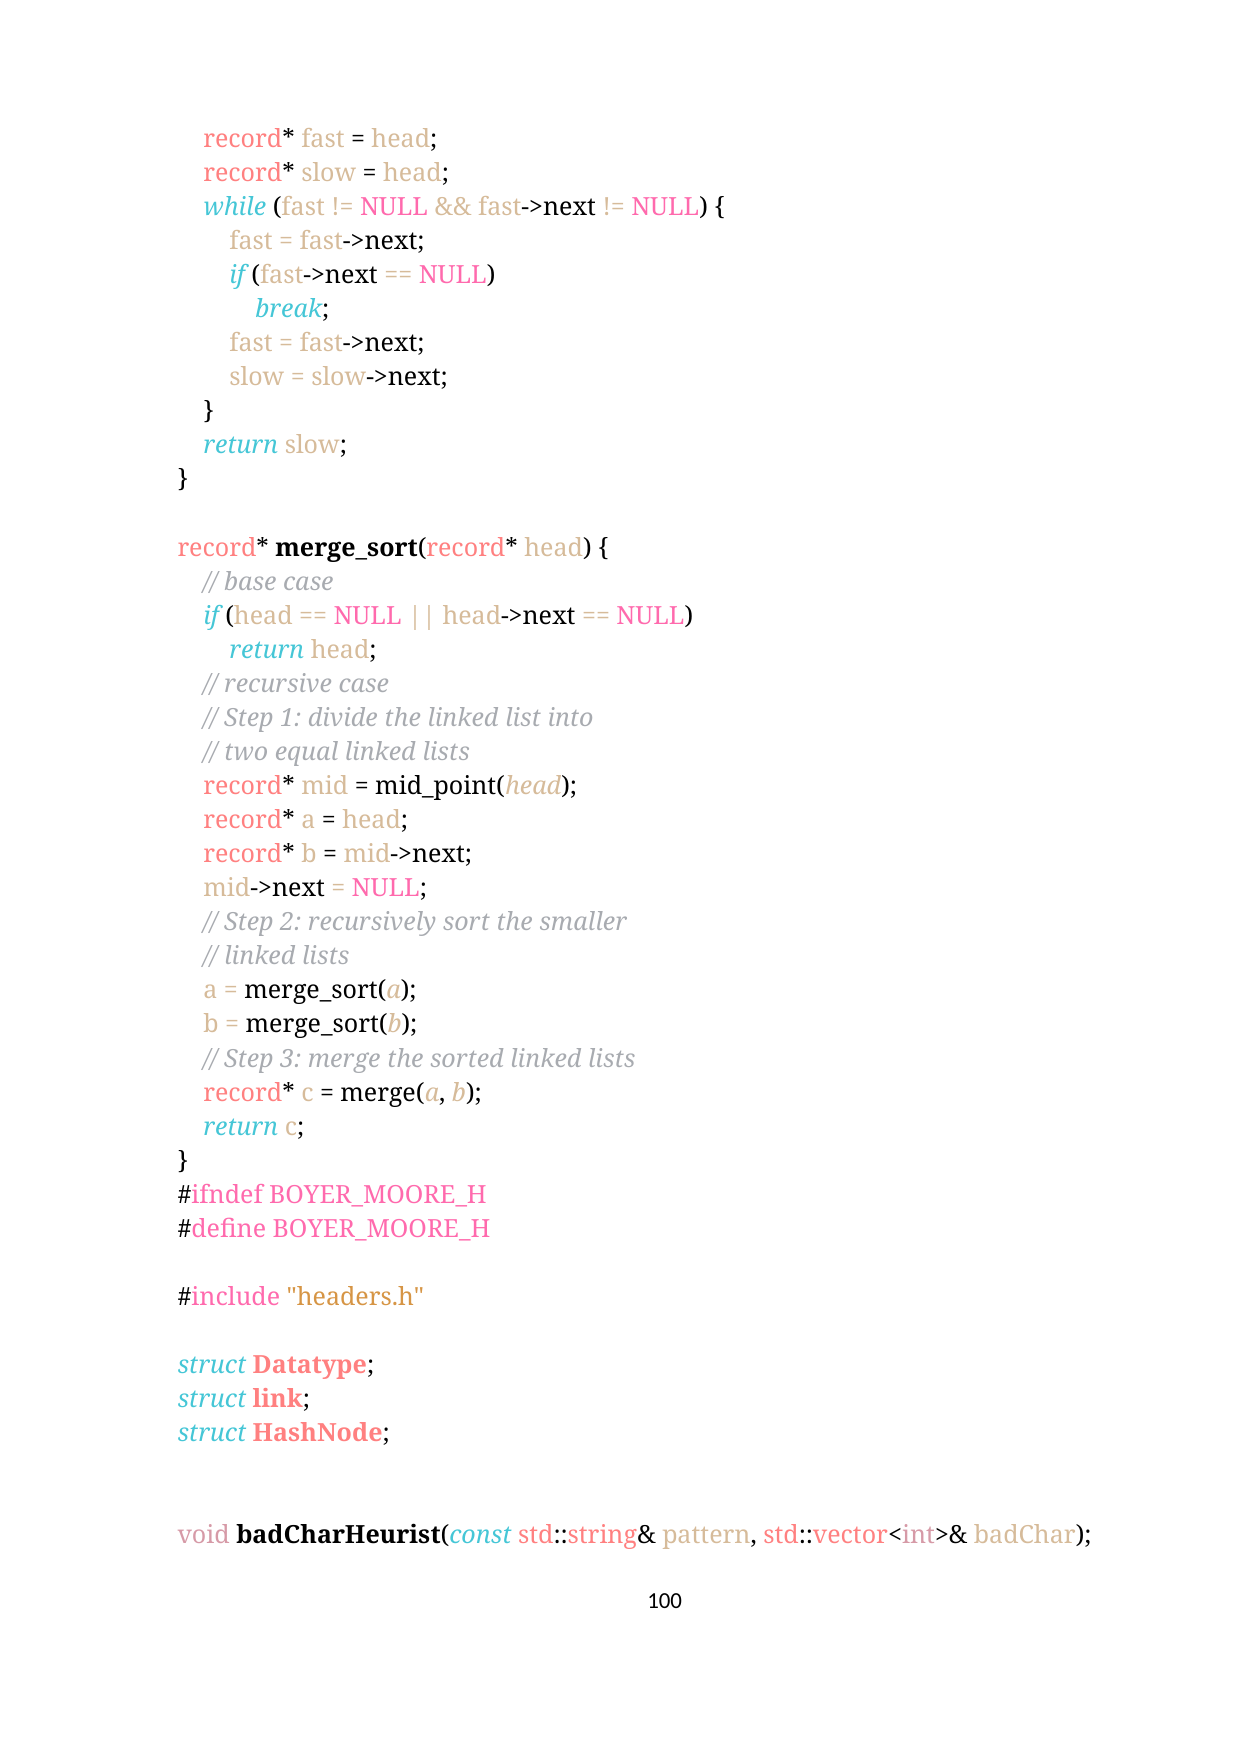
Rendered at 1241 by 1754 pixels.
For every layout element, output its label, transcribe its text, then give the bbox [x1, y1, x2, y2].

text // base case [177, 563, 1152, 597]
text record* c = merge(a, b); [177, 1074, 1152, 1108]
text } [177, 461, 1152, 495]
text void badCharHeurist(const std::string& pattern, std::vector<int>& badChar); [177, 1517, 1152, 1551]
text record* a = head; [177, 802, 1152, 836]
text struct Datatype; [177, 1347, 1152, 1381]
text // two equal linked lists [177, 734, 1152, 768]
text b = merge_sort(b); [177, 1006, 1152, 1040]
text return slow; [177, 427, 1152, 461]
text struct link; [177, 1381, 1152, 1415]
text return c; [177, 1108, 1152, 1142]
text mid->next = NULL; [177, 870, 1152, 904]
text #include "headers.h" [177, 1279, 1152, 1313]
text record* b = mid->next; [177, 836, 1152, 870]
text } [177, 393, 1152, 427]
text if (fast->next == NULL) [177, 257, 1152, 291]
text #define BOYER_MOORE_H [177, 1211, 1152, 1244]
text record* fast = head; [177, 121, 1152, 154]
text slow = slow->next; [177, 359, 1152, 393]
text // Step 1: divide the linked list into [177, 699, 1152, 734]
text fast = fast->next; [177, 223, 1152, 257]
text record* mid = mid_point(head); [177, 768, 1152, 802]
text return head; [177, 631, 1152, 666]
text while (fast != NULL && fast->next != NULL) { [177, 189, 1152, 223]
text // Step 3: merge the sorted linked lists [177, 1040, 1152, 1074]
text a = merge_sort(a); [177, 972, 1152, 1006]
text break; [177, 291, 1152, 325]
text if (head == NULL || head->next == NULL) [177, 597, 1152, 631]
text record* slow = head; [177, 154, 1152, 189]
text } [177, 1142, 1152, 1176]
text // Step 2: recursively sort the smaller [177, 904, 1152, 938]
text // linked lists [177, 938, 1152, 972]
text // recursive case [177, 666, 1152, 699]
text struct HashNode; [177, 1415, 1152, 1449]
text record* merge_sort(record* head) { [177, 529, 1152, 563]
text fast = fast->next; [177, 325, 1152, 359]
text #ifndef BOYER_MOORE_H [177, 1176, 1152, 1211]
